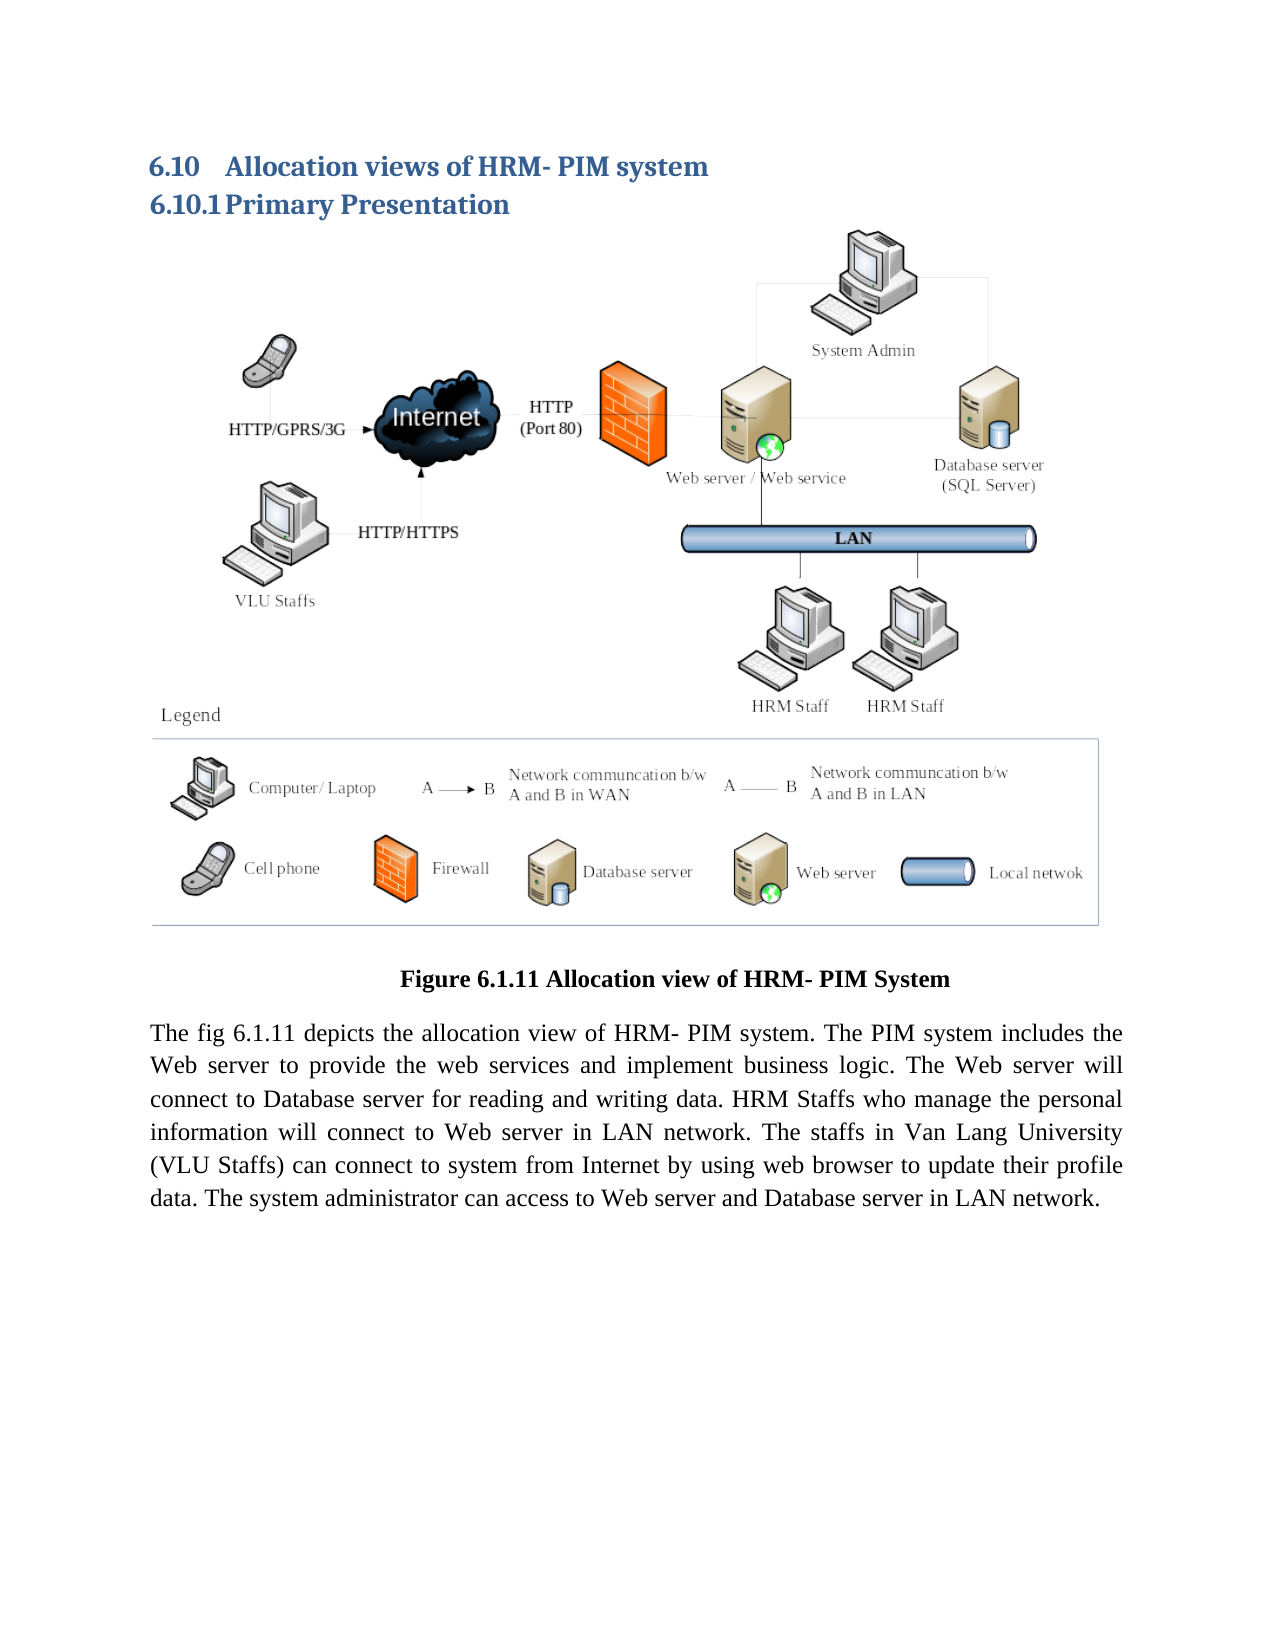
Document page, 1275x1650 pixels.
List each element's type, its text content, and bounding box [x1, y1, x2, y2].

text The fig 6.1.11 depicts the allocation view of HRM- PIM system. The PIM system includes the Web server to provide the web services and implement business logic. The Web server will connect to Database server for reading and writing data. HRM Staffs who manage the personal information will connect to Web server in LAN network. The staffs in Van Lang University (VLU Staffs) can connect to system from Internet by using web browser to update their profile data. The system administrator can access to Web server and Database server in LAN network. [150, 1018, 1125, 1211]
subtitle Primary Presentation [150, 188, 1125, 222]
text Figure 6.1.11 Allocation view of HRM- PIM System [150, 964, 1125, 992]
subtitle Allocation views of HRM- PIM system [148, 150, 1125, 183]
